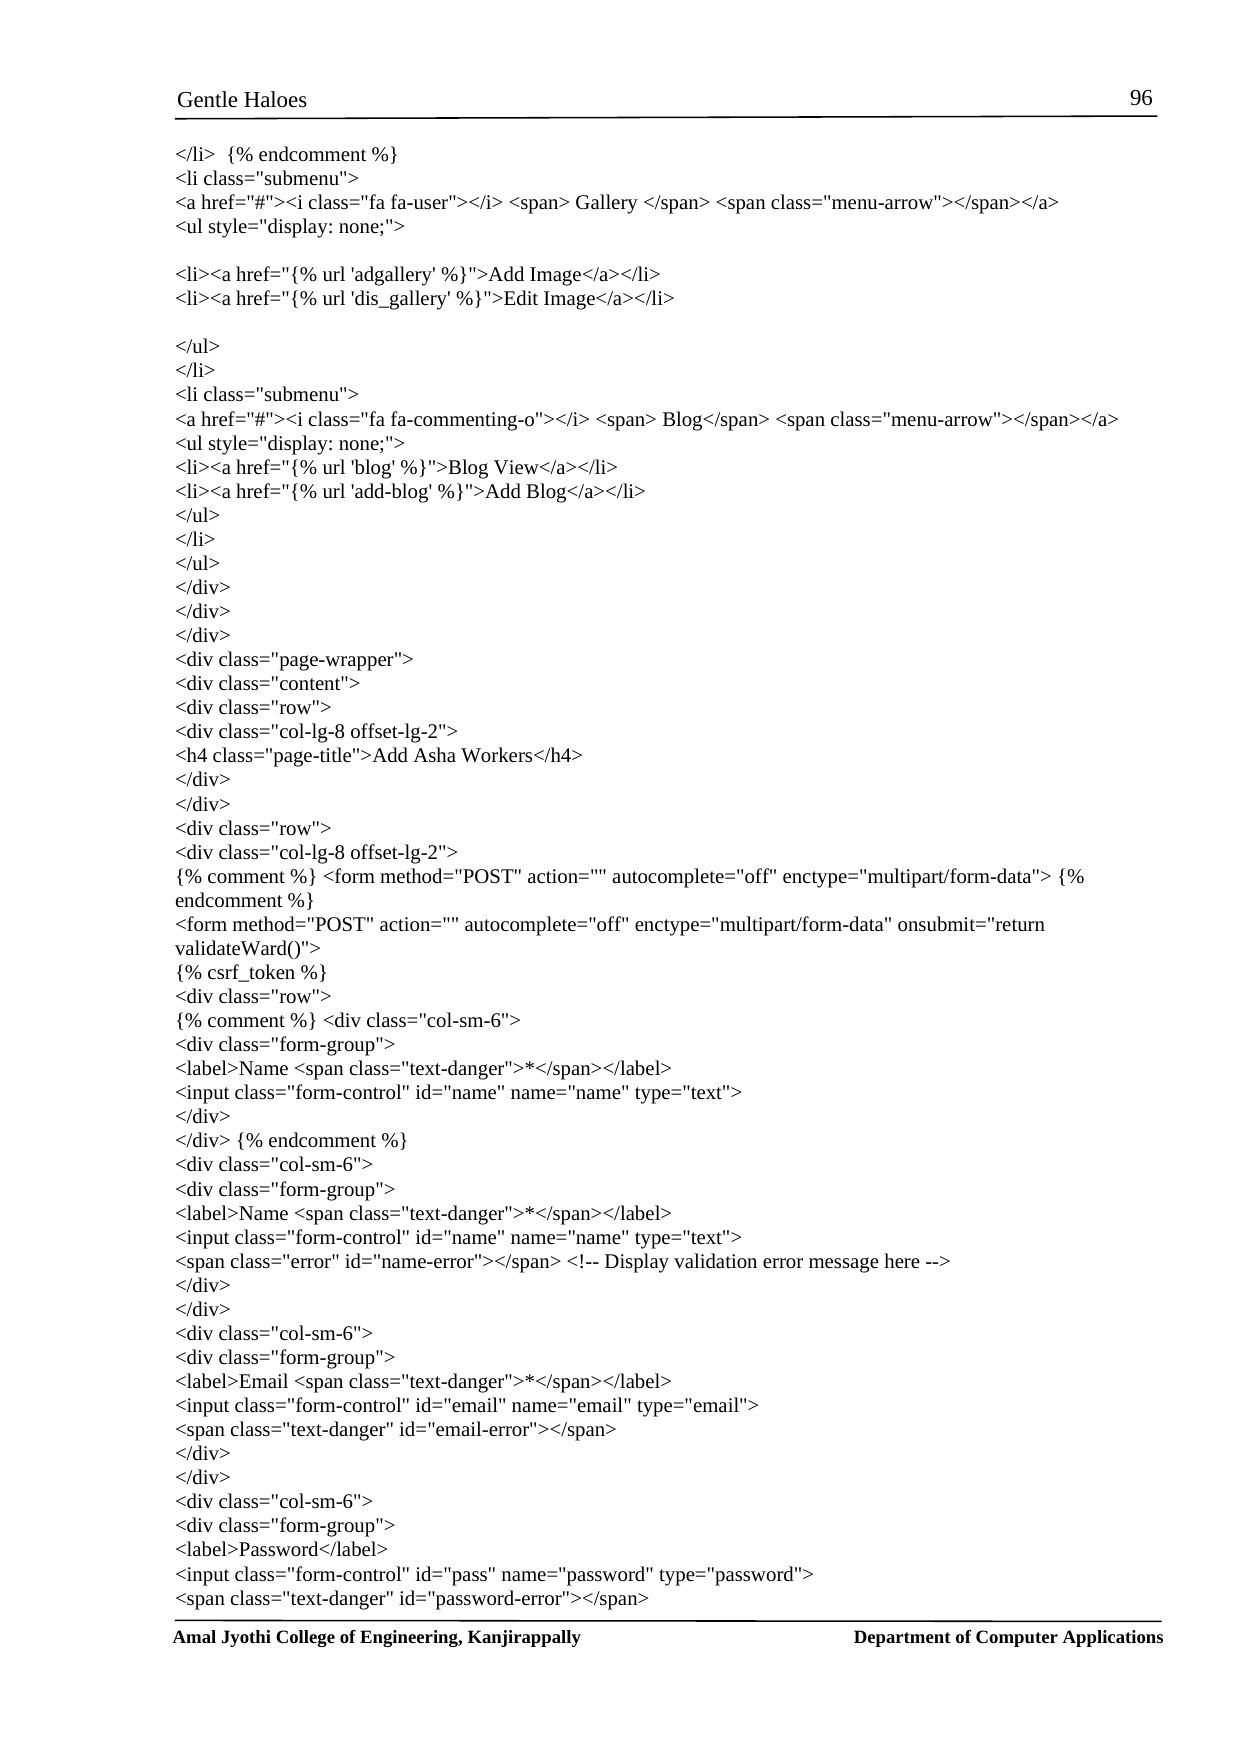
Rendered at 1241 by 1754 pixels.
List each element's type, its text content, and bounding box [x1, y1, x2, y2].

text <div class="col-lg-8 offset-lg-2"> [175, 839, 1162, 864]
text <label>Name <span class="text-danger">*</span></label> [175, 1056, 1162, 1080]
text <a href="#"><i class="fa fa-commenting-o"></i> <span> Blog</span> <span class="menu-arrow"></span></a> [175, 406, 1162, 431]
text <ul style="display: none;"> [175, 431, 1162, 454]
text <div class="form-group"> [175, 1345, 1162, 1369]
text <input class="form-control" id="name" name="name" type="text"> [175, 1224, 1162, 1249]
text </ul> [175, 551, 1162, 575]
text </li> {% endcomment %} [175, 142, 1162, 166]
text <span class="error" id="name-error"></span> <!-- Display validation error message here --> [175, 1249, 1162, 1273]
text <h4 class="page-title">Add Asha Workers</h4> [175, 743, 1162, 767]
text </div> [175, 1465, 1162, 1489]
text <a href="#"><i class="fa fa-user"></i> <span> Gallery </span> <span class="menu-arrow"></span></a> [175, 190, 1162, 214]
text {% comment %} <form method="POST" action="" autocomplete="off" enctype="multipart/form-data"> {% endcomment %} [175, 864, 1162, 912]
text <ul style="display: none;"> [175, 214, 1162, 238]
text <form method="POST" action="" autocomplete="off" enctype="multipart/form-data" onsubmit="return validateWard()"> [175, 912, 1162, 960]
text <div class="row"> [175, 816, 1162, 839]
text <div class="col-sm-6"> [175, 1489, 1162, 1513]
text <label>Password</label> [175, 1537, 1162, 1561]
text </div> [175, 1297, 1162, 1321]
text <label>Email <span class="text-danger">*</span></label> [175, 1369, 1162, 1393]
text </div> [175, 599, 1162, 623]
text <div class="row"> [175, 984, 1162, 1008]
text <li class="submenu"> [175, 166, 1162, 190]
text <li class="submenu"> [175, 382, 1162, 406]
text </div> [175, 1104, 1162, 1128]
text {% comment %} <div class="col-sm-6"> [175, 1008, 1162, 1032]
text <div class="form-group"> [175, 1032, 1162, 1056]
text <div class="col-sm-6"> [175, 1321, 1162, 1345]
text <li><a href="{% url 'adgallery' %}">Add Image</a></li> [175, 262, 1162, 286]
text {% csrf_token %} [175, 960, 1162, 984]
text <li><a href="{% url 'add-blog' %}">Add Blog</a></li> [175, 479, 1162, 503]
text <li><a href="{% url 'blog' %}">Blog View</a></li> [175, 454, 1162, 479]
text <label>Name <span class="text-danger">*</span></label> [175, 1201, 1162, 1224]
text <div class="col-lg-8 offset-lg-2"> [175, 719, 1162, 743]
text <div class="form-group"> [175, 1176, 1162, 1201]
text </div> {% endcomment %} [175, 1128, 1162, 1152]
text </ul> [175, 503, 1162, 527]
text </div> [175, 1273, 1162, 1297]
text <span class="text-danger" id="email-error"></span> [175, 1417, 1162, 1441]
text </li> [175, 527, 1162, 551]
text </li> [175, 358, 1162, 382]
text <input class="form-control" id="name" name="name" type="text"> [175, 1080, 1162, 1104]
text </ul> [175, 334, 1162, 358]
text </div> [175, 623, 1162, 647]
text <input class="form-control" id="pass" name="password" type="password"> [175, 1561, 1162, 1586]
text </div> [175, 575, 1162, 599]
text <li><a href="{% url 'dis_gallery' %}">Edit Image</a></li> [175, 286, 1162, 310]
text <div class="row"> [175, 695, 1162, 719]
text </div> [175, 1441, 1162, 1465]
text <input class="form-control" id="email" name="email" type="email"> [175, 1393, 1162, 1417]
text <div class="content"> [175, 671, 1162, 695]
text </div> [175, 767, 1162, 791]
text </div> [175, 791, 1162, 816]
text <div class="page-wrapper"> [175, 647, 1162, 671]
text <div class="col-sm-6"> [175, 1152, 1162, 1176]
text <div class="form-group"> [175, 1513, 1162, 1537]
text <span class="text-danger" id="password-error"></span> [175, 1586, 1162, 1609]
